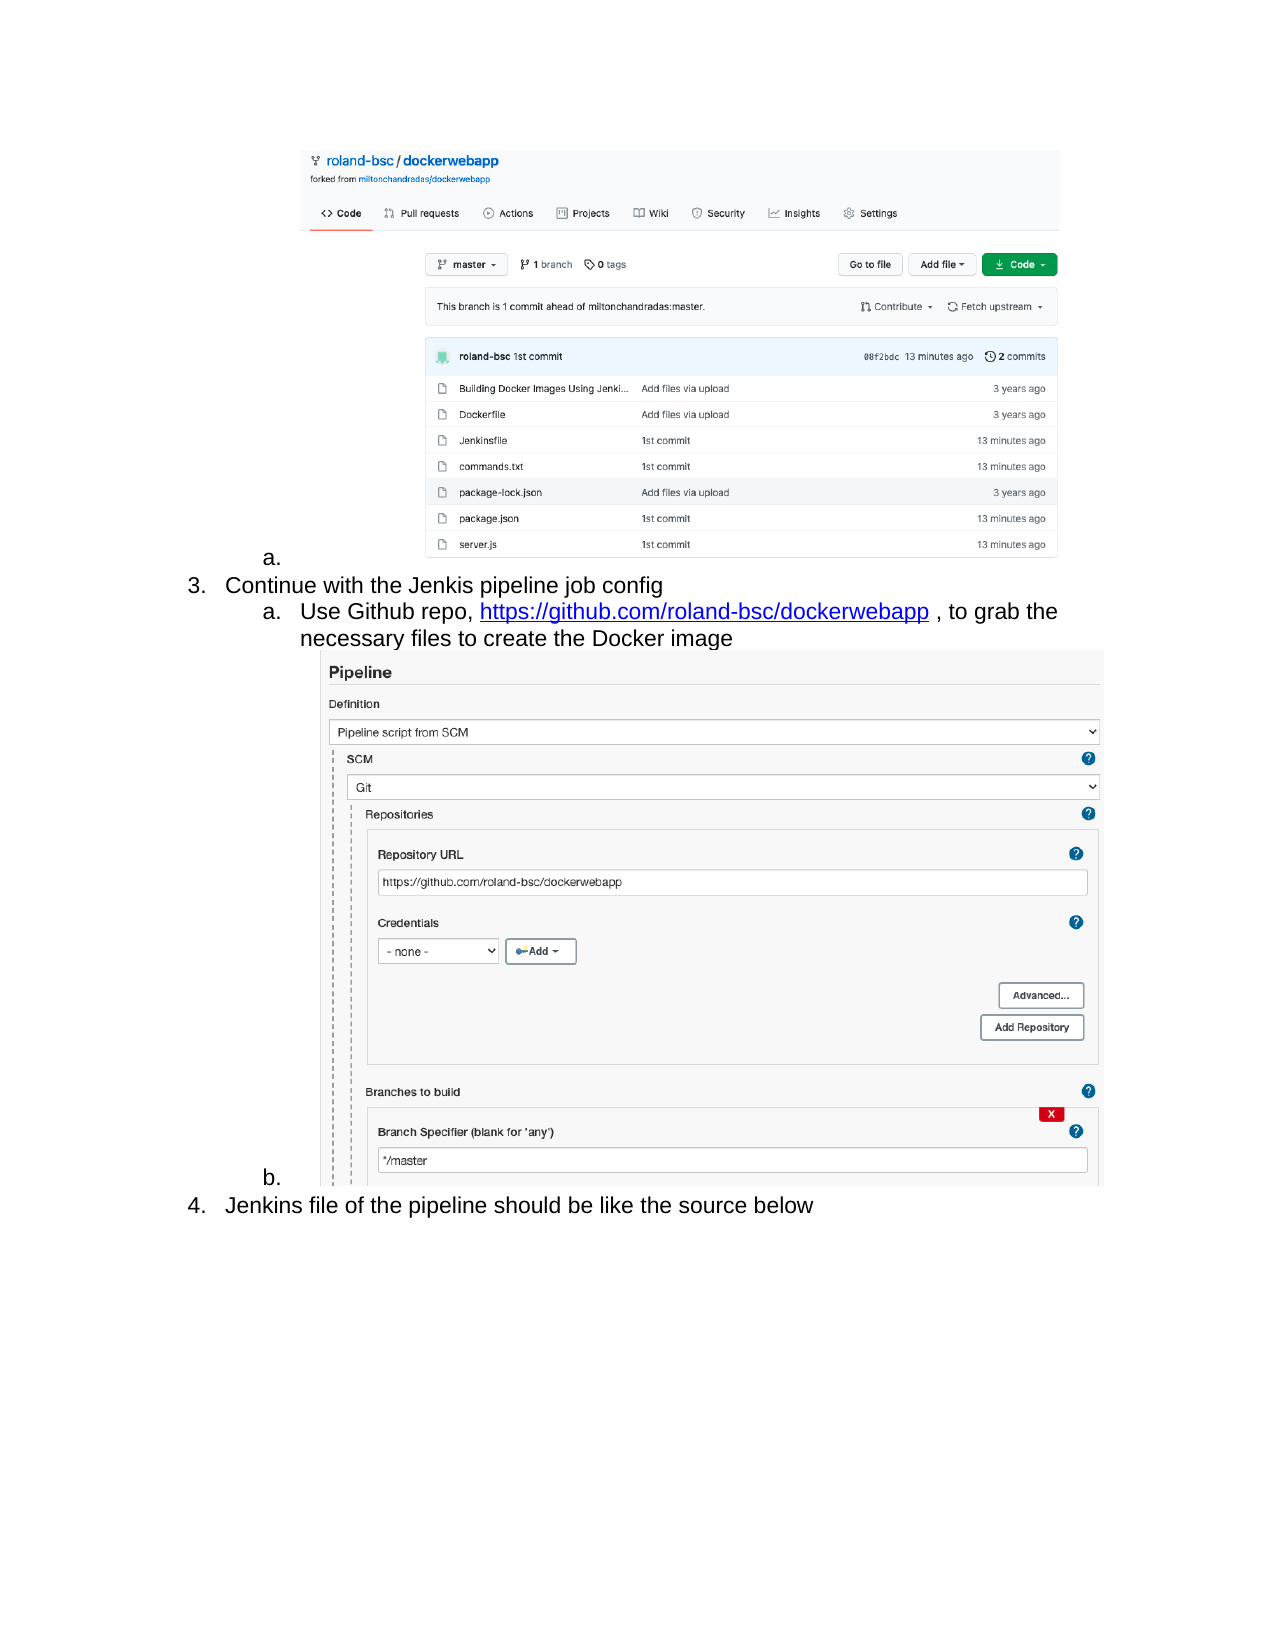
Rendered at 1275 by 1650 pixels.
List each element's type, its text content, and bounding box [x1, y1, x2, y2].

list Jenkins file of the pipeline should be like the source below [187, 1192, 1125, 1218]
picture [300, 150, 1060, 566]
picture [300, 650, 1105, 1186]
list Continue with the Jenkis pipeline job config [187, 572, 1125, 598]
list Use Github repo, https://github.com/roland-bsc/dockerwebapp , to grab the necessary files to create the Docker image [262, 598, 1125, 651]
